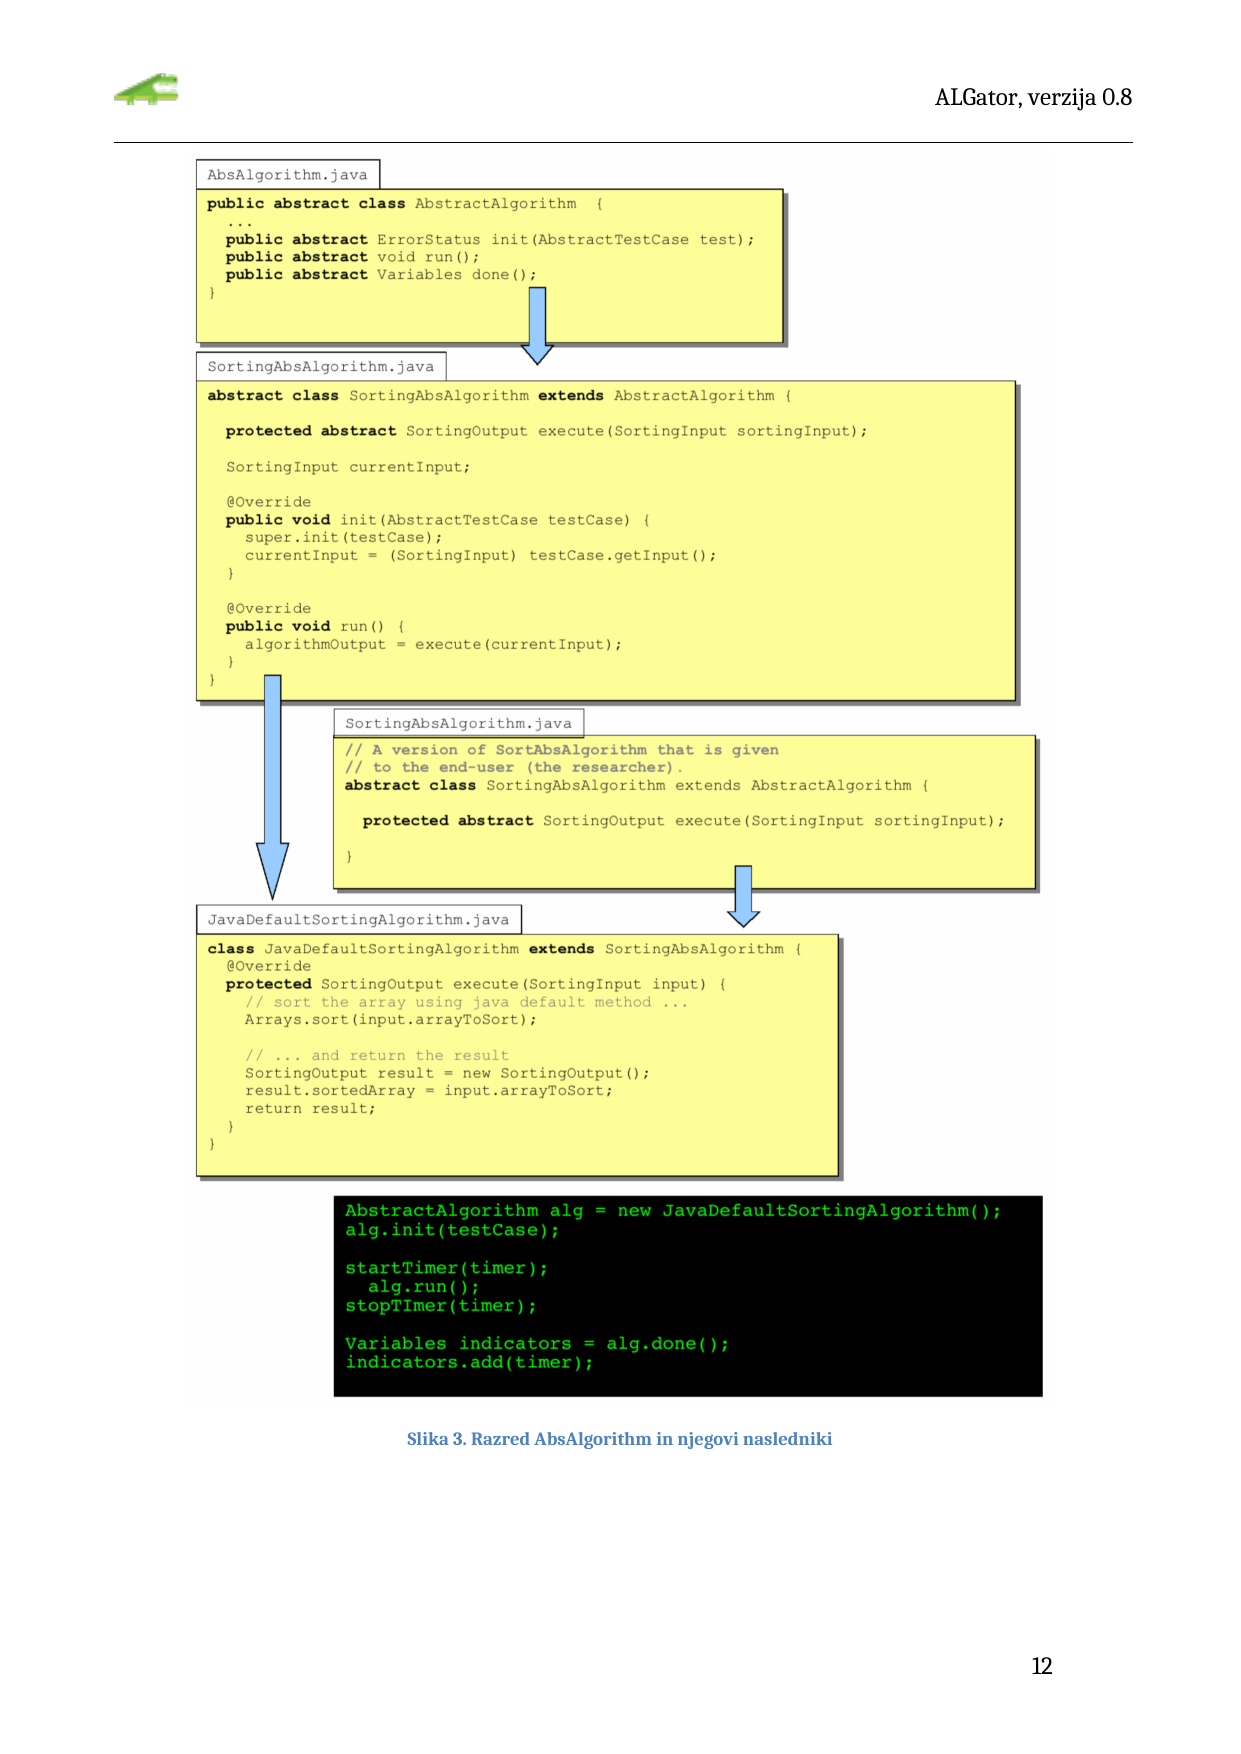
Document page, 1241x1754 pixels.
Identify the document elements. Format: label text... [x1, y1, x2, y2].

text Slika 3. Razred AbsAlgorithm in njegovi nasledniki [187, 1428, 1053, 1450]
picture [113, 73, 179, 105]
picture [187, 150, 1053, 1408]
